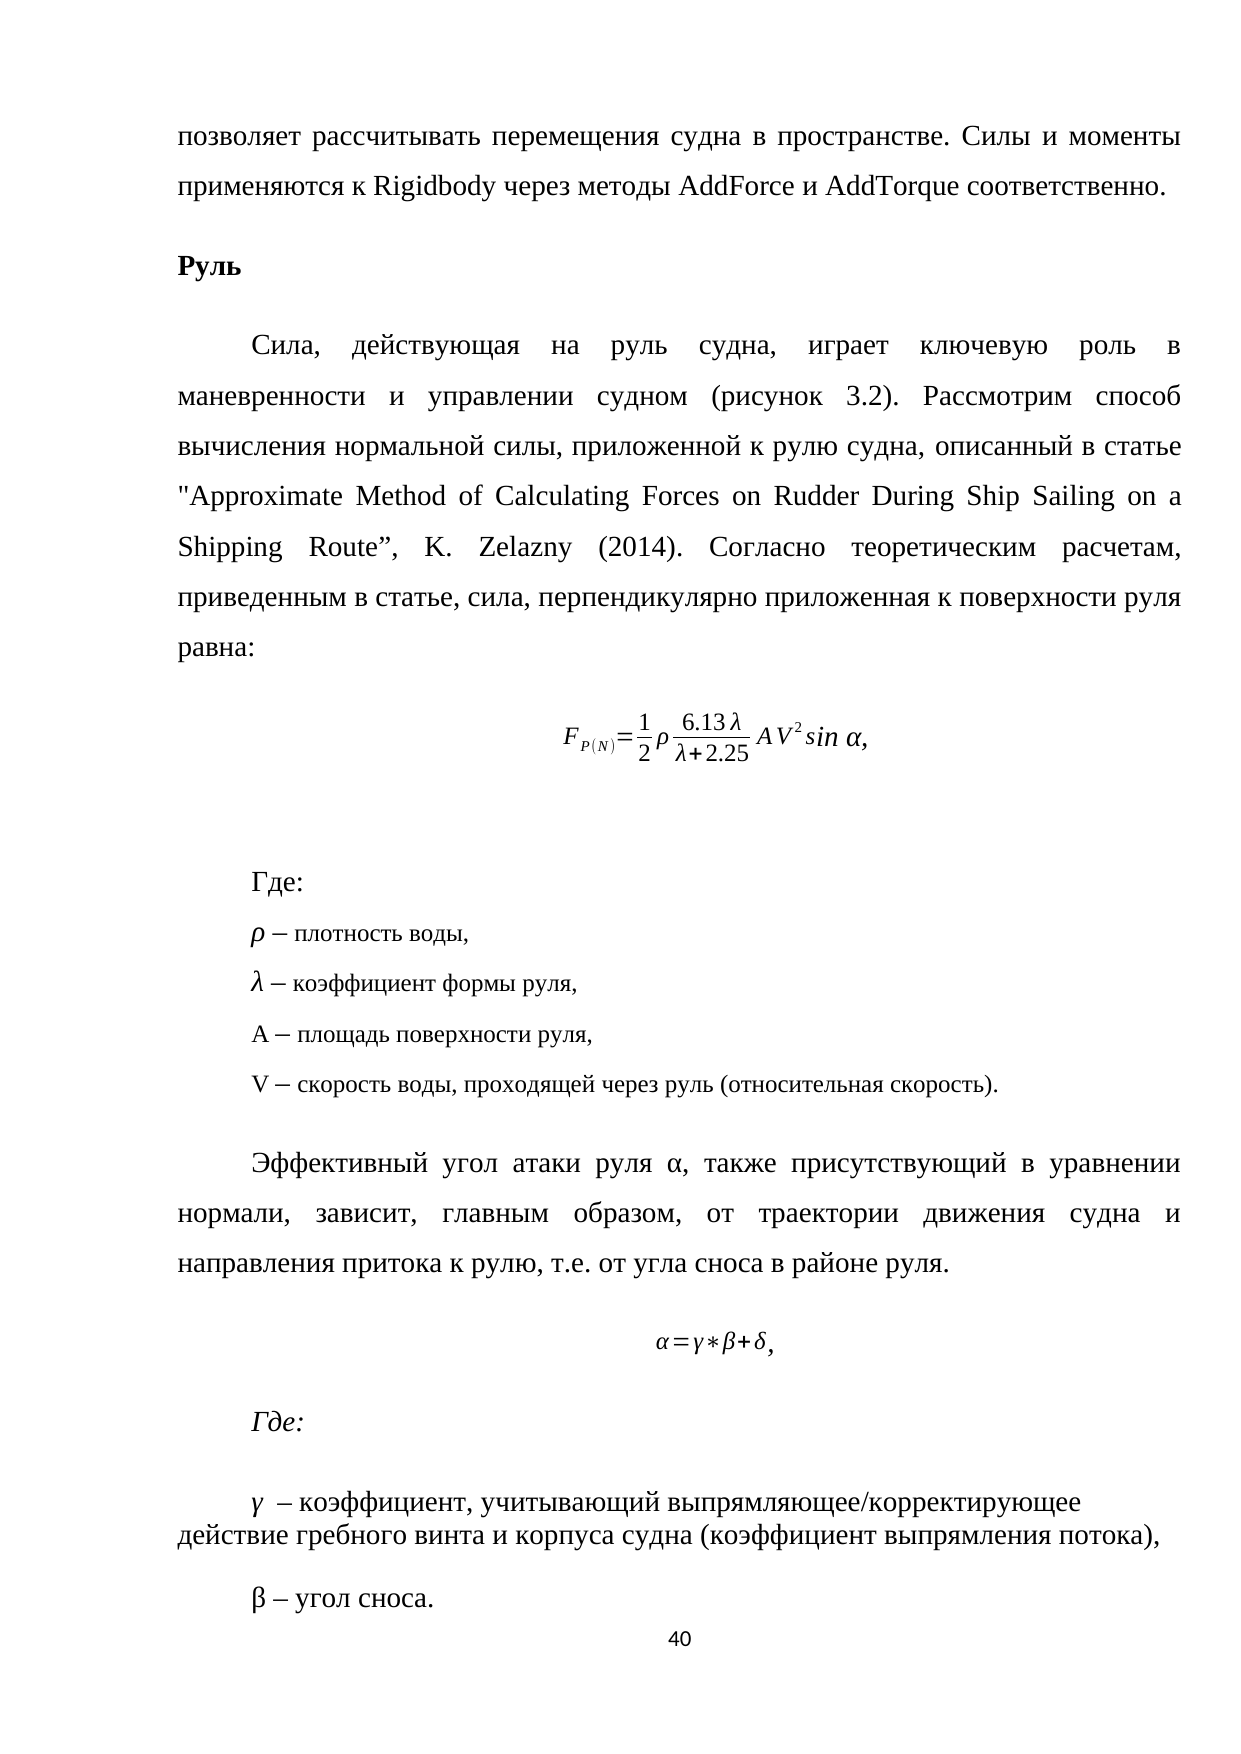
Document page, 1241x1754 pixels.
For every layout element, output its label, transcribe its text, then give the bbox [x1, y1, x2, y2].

text Эффективный угол атаки руля α, также присутствующий в уравнении нормали, зависит, главным образом, от траектории движения судна и направления притока к рулю, т.е. от угла сноса в районе руля. [177, 1145, 1182, 1279]
text Руль [177, 248, 1182, 281]
text Где: [177, 1404, 1182, 1438]
text Сила, действующая на руль судна, играет ключевую роль в маневренности и управлении судном (рисунок 3.2). Рассмотрим способ вычисления нормальной силы, приложенной к рулю судна, описанный в статье "Approximate Method of Calculating Forces on Rudder During Ship Sailing on a Shipping Route”, K. Zelazny (2014). Согласно теоретическим расчетам, приведенным в статье, сила, перпендикулярно приложенная к поверхности руля равна: [177, 327, 1182, 663]
text γ – коэффициент, учитывающий выпрямляющее/корректирующее действие гребного винта и корпуса судна (коэффициент выпрямления потока), [177, 1484, 1182, 1551]
text in α, [177, 709, 1182, 768]
text , [177, 1325, 1182, 1358]
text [177, 118, 1182, 202]
text Где: ρ – плотность воды, λ – коэффициент формы руля, A – площадь поверхности руля, V – скорость воды, проходящей через руль (относительная скорость). [177, 814, 1182, 1099]
text β – угол сноса. [177, 1580, 1182, 1613]
